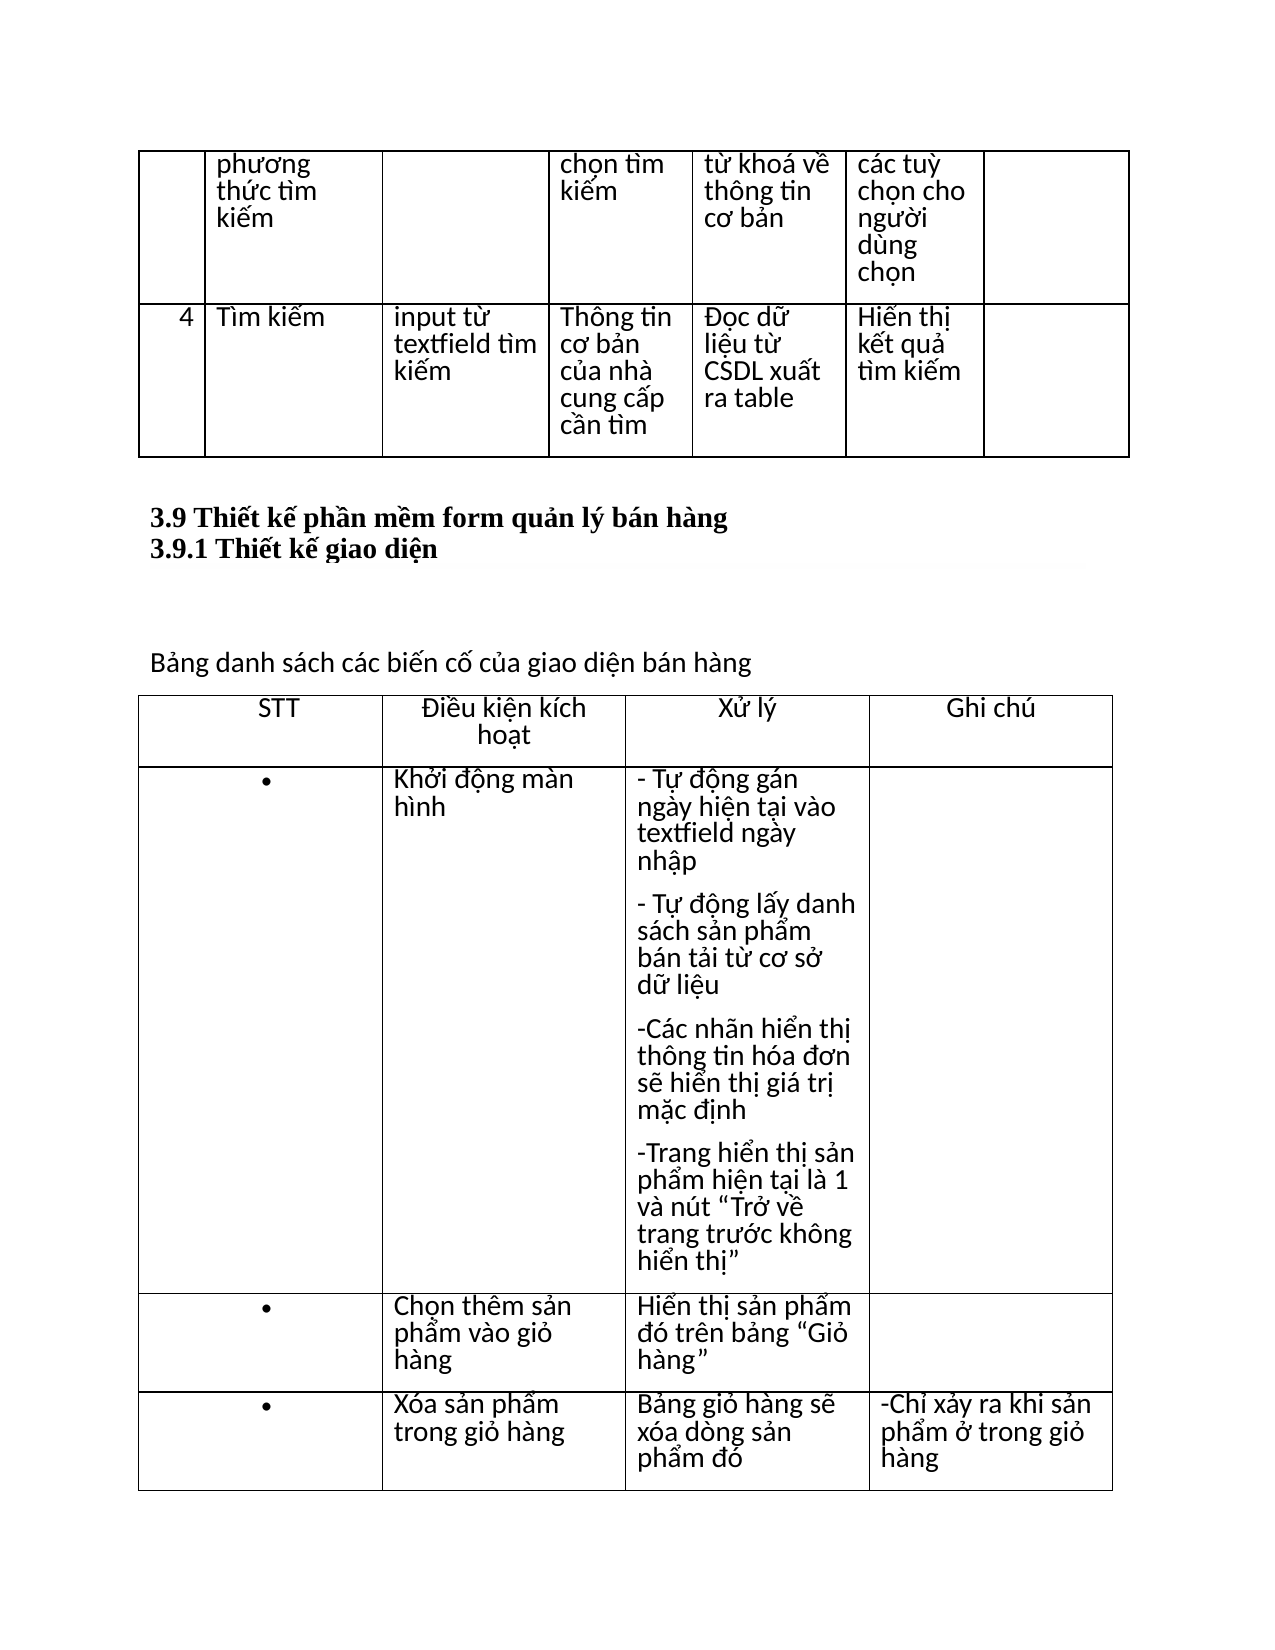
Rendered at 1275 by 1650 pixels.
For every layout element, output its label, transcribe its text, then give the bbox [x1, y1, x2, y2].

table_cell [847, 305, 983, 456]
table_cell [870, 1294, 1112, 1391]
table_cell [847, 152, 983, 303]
text 3.9 Thiết kế phần mềm form quản lý bán hàng [150, 506, 1125, 533]
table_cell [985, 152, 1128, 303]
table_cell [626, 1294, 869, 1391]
text 3.9.1 Thiết kế giao diện [150, 537, 1125, 564]
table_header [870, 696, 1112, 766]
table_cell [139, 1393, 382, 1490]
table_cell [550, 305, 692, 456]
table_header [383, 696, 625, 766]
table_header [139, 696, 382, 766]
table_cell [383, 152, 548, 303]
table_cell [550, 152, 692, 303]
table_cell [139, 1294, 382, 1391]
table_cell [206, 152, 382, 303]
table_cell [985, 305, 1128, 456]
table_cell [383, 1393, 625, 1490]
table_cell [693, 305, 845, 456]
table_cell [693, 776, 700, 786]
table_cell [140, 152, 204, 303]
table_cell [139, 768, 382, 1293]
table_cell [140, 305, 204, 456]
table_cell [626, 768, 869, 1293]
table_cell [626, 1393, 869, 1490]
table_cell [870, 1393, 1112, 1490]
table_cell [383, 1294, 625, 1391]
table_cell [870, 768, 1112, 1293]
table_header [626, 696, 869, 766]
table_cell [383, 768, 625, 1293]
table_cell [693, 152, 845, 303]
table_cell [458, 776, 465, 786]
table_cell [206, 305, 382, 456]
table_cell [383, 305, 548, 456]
text Bảng danh sách các biến cố của giao diện bán hàng [150, 651, 1125, 678]
